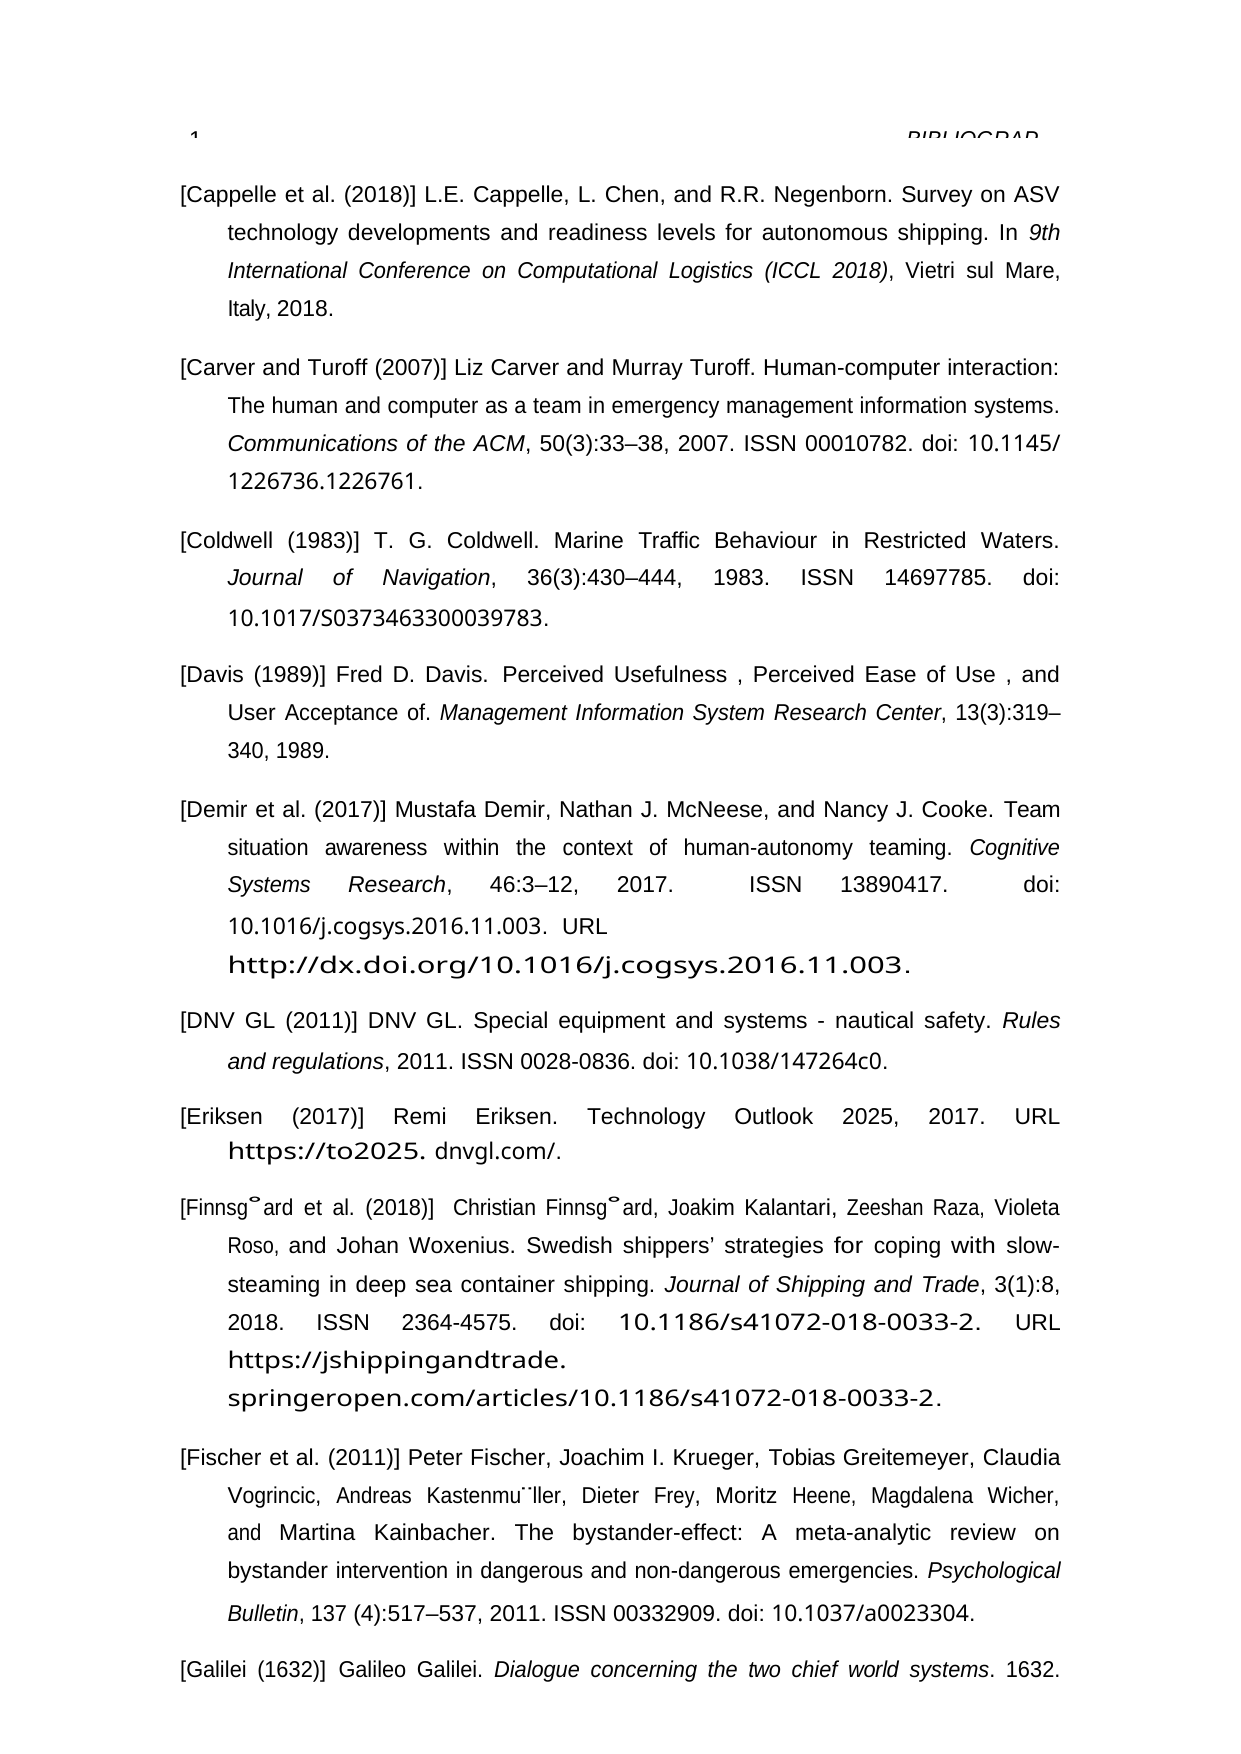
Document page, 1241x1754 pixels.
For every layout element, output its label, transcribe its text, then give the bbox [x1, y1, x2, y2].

text http://dx.doi.org/10.1016/j.cogsys.2016.11.003. [227, 954, 1240, 978]
text [Fischer et al. (2011)] Peter Fischer, Joachim I. Krueger, Tobias Greitemeyer, Claudia Vogrincic, Andreas Kastenmu¨ller, Dieter Frey, Moritz Heene, Magdalena Wicher, and Martina Kainbacher. The bystander-effect: A meta-analytic review on bystander intervention in dangerous and non-dangerous emergencies. Psychological Bulletin, 137 (4):517–537, 2011. ISSN 00332909. doi: 10.1037/a0023304. [180, 1444, 1061, 1628]
text [Finnsg˚ard et al. (2018)] Christian Finnsg˚ard, Joakim Kalantari, Zeeshan Raza, Violeta Roso, and Johan Woxenius. Swedish shippers’ strategies for coping with slow-steaming in deep sea container shipping. Journal of Shipping and Trade, 3(1):8, 2018. ISSN 2364-4575. doi: 10.1186/s41072-018-0033-2. URL https://jshippingandtrade. springeropen.com/articles/10.1186/s41072-018-0033-2. [180, 1185, 1061, 1414]
text [Eriksen (2017)] Remi Eriksen. Technology Outlook 2025, 2017. URL https://to2025. dnvgl.com/. [180, 1103, 1061, 1166]
text [DNV GL (2011)] DNV GL. Special equipment and systems - nautical safety. Rules and regulations, 2011. ISSN 0028-0836. doi: 10.1038/147264c0. [180, 1007, 1061, 1076]
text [180, 1656, 1060, 1683]
text [Carver and Turoff (2007)] Liz Carver and Murray Turoff. Human-computer interaction: The human and computer as a team in emergency management information systems. Communications of the ACM, 50(3):33–38, 2007. ISSN 00010782. doi: 10.1145/ 1226736.1226761. [180, 345, 1061, 497]
text [Cappelle et al. (2018)] L.E. Cappelle, L. Chen, and R.R. Negenborn. Survey on ASV technology developments and readiness levels for autonomous shipping. In 9th International Conference on Computational Logistics (ICCL 2018), Vietri sul Mare, Italy, 2018. [180, 181, 1060, 321]
text [Davis (1989)] Fred D. Davis. Perceived Usefulness , Perceived Ease of Use , and User Acceptance of. Management Information System Research Center, 13(3):319–340, 1989. [180, 661, 1061, 764]
text [Demir et al. (2017)] Mustafa Demir, Nathan J. McNeese, and Nancy J. Cooke. Team situation awareness within the context of human-autonomy teaming. Cognitive Systems Research, 46:3–12, 2017. ISSN 13890417. doi: 10.1016/j.cogsys.2016.11.003. URL [180, 796, 1060, 941]
text [Coldwell (1983)] T. G. Coldwell. Marine Traffic Behaviour in Restricted Waters. Journal of Navigation, 36(3):430–444, 1983. ISSN 14697785. doi: 10.1017/S0373463300039783. [180, 527, 1060, 633]
